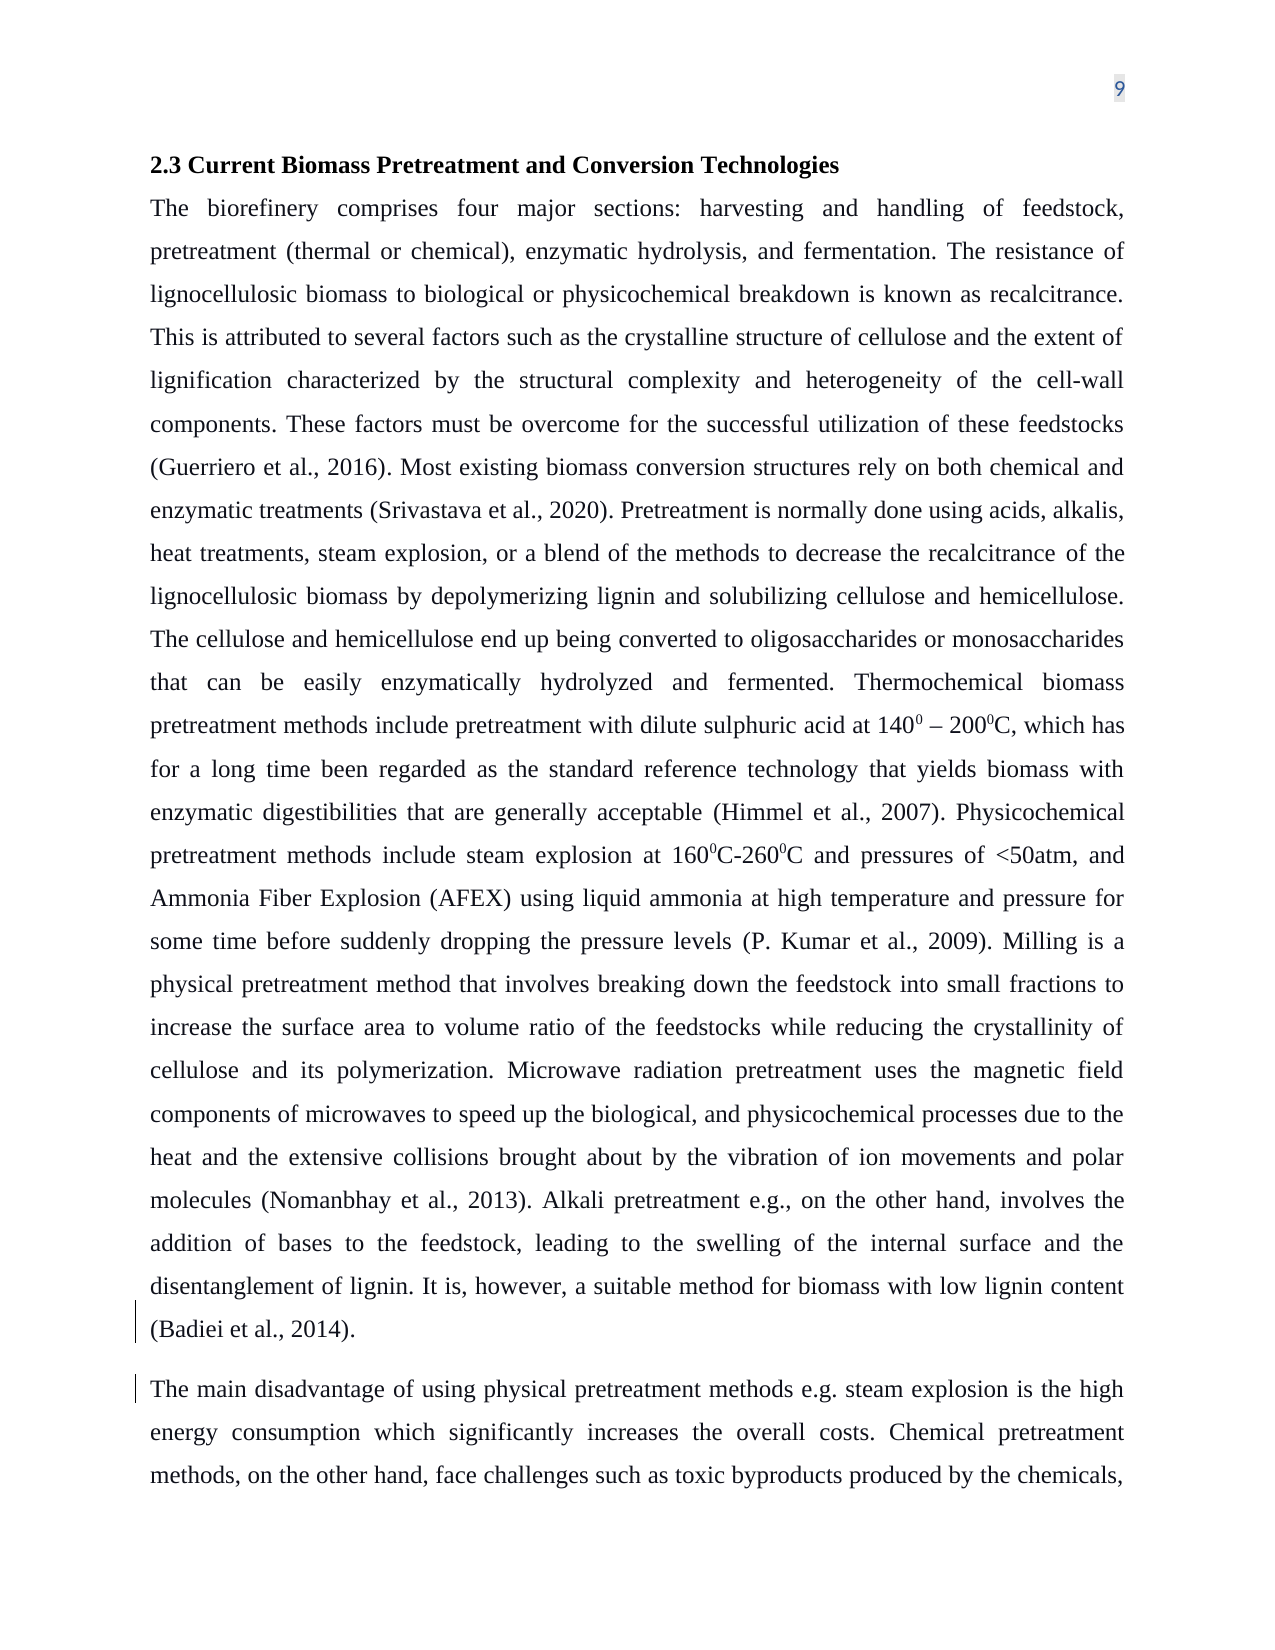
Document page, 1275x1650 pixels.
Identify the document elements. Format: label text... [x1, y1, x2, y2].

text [150, 1374, 1125, 1489]
text The biorefinery comprises four major sections: harvesting and handling of feedstock, pretreatment (thermal or chemical), enzymatic hydrolysis, and fermentation. The resistance of lignocellulosic biomass to biological or physicochemical breakdown is known as recalcitrance. This is attributed to several factors such as the crystalline structure of cellulose and the extent of lignification characterized by the structural complexity and heterogeneity of the cell-wall components. These factors must be overcome for the successful utilization of these feedstocks (Guerriero et al., 2016). Most existing biomass conversion structures rely on both chemical and enzymatic treatments (Srivastava et al., 2020). Pretreatment is normally done using acids, alkalis, heat treatments, steam explosion, or a blend of the methods to decrease the recalcitrance of the lignocellulosic biomass by depolymerizing lignin and solubilizing cellulose and hemicellulose. The cellulose and hemicellulose end up being converted to oligosaccharides or monosaccharides that can be easily enzymatically hydrolyzed and fermented. Thermochemical biomass pretreatment methods include pretreatment with dilute sulphuric acid at 1400 – 2000C, which has for a long time been regarded as the standard reference technology that yields biomass with enzymatic digestibilities that are generally acceptable (Himmel et al., 2007). Physicochemical pretreatment methods include steam explosion at 1600C-2600C and pressures of <50atm, and Ammonia Fiber Explosion (AFEX) using liquid ammonia at high temperature and pressure for some time before suddenly dropping the pressure levels (P. Kumar et al., 2009). Milling is a physical pretreatment method that involves breaking down the feedstock into small fractions to increase the surface area to volume ratio of the feedstocks while reducing the crystallinity of cellulose and its polymerization. Microwave radiation pretreatment uses the magnetic field components of microwaves to speed up the biological, and physicochemical processes due to the heat and the extensive collisions brought about by the vibration of ion movements and polar molecules (Nomanbhay et al., 2013). Alkali pretreatment e.g., on the other hand, involves the addition of bases to the feedstock, leading to the swelling of the internal surface and the disentanglement of lignin. It is, however, a suitable method for biomass with low lignin content (Badiei et al., 2014). [150, 193, 1125, 1343]
subtitle 2.3 Current Biomass Pretreatment and Conversion Technologies [150, 150, 1125, 179]
